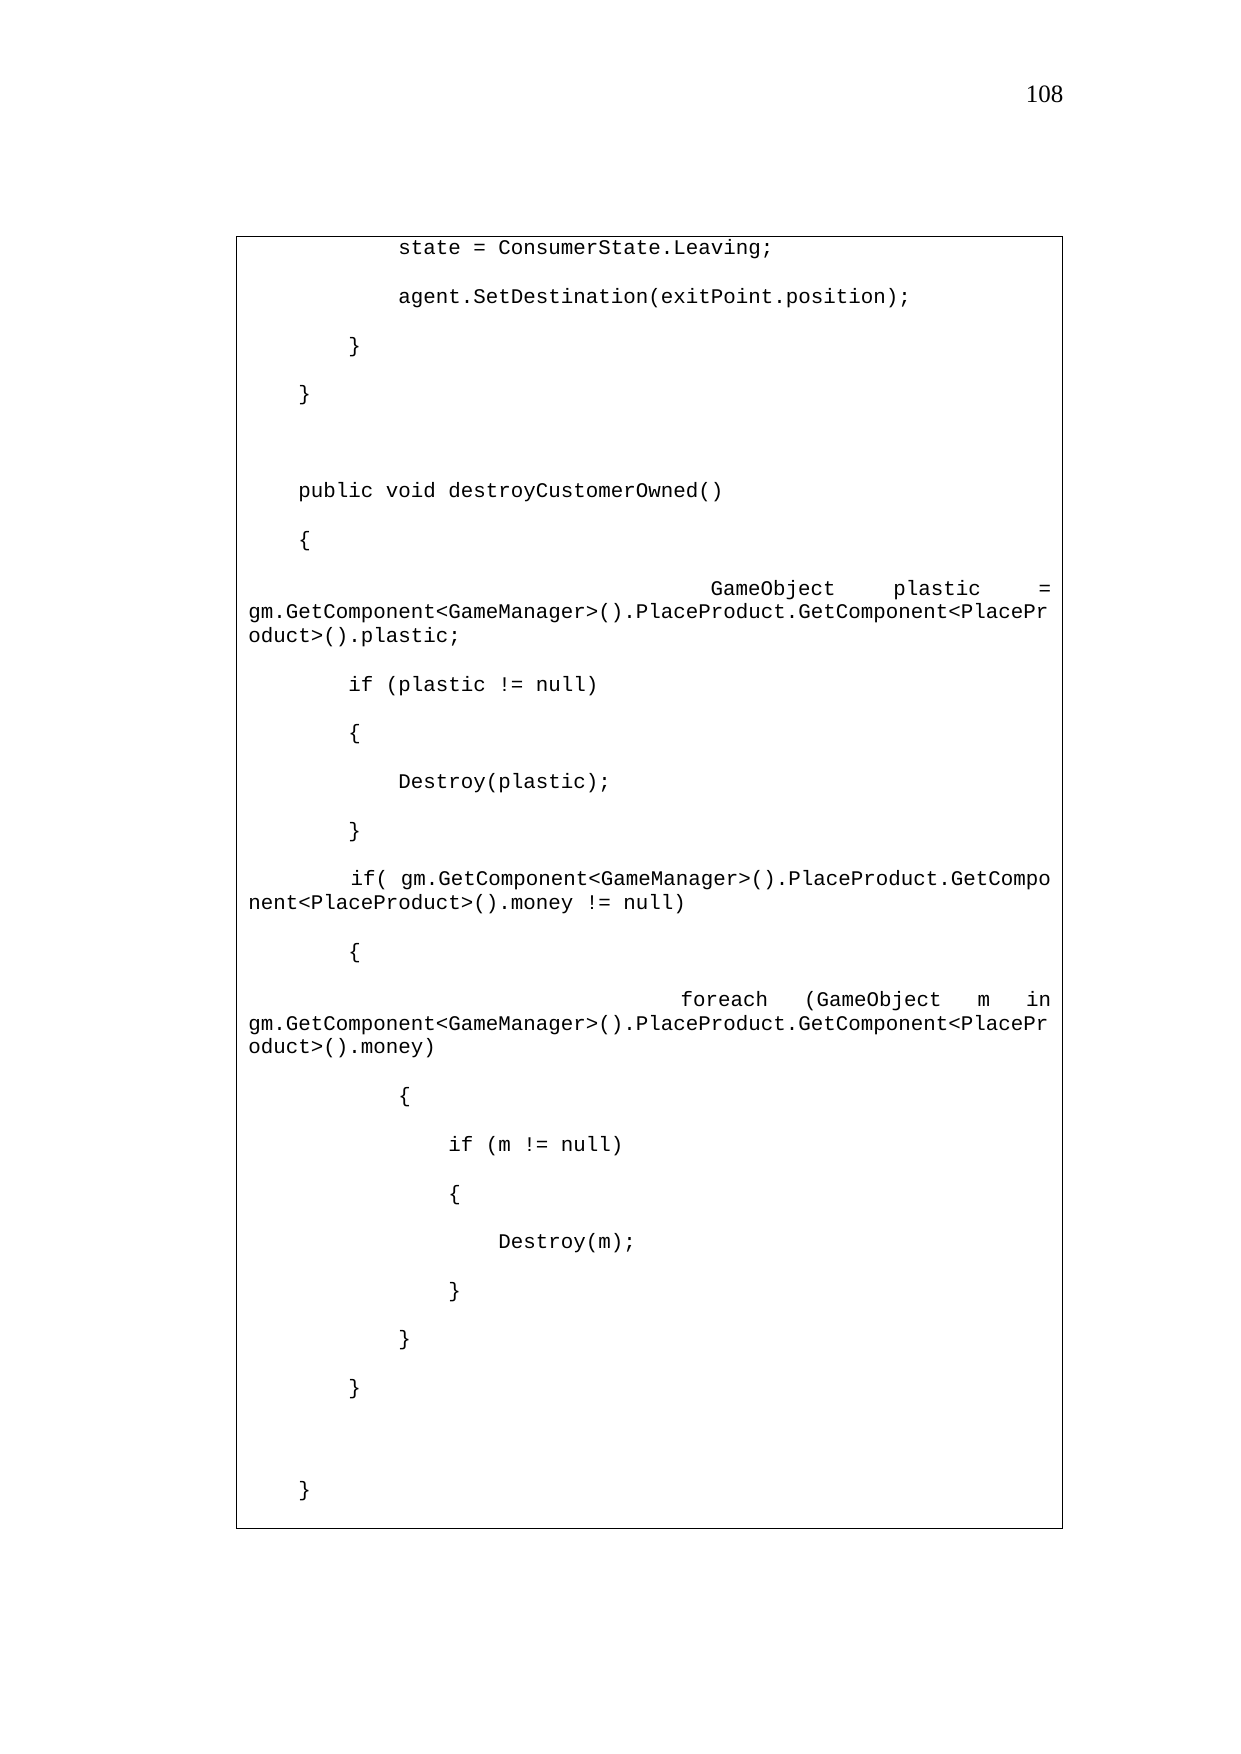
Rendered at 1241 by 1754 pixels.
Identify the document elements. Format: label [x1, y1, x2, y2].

table_header [237, 237, 1062, 1528]
